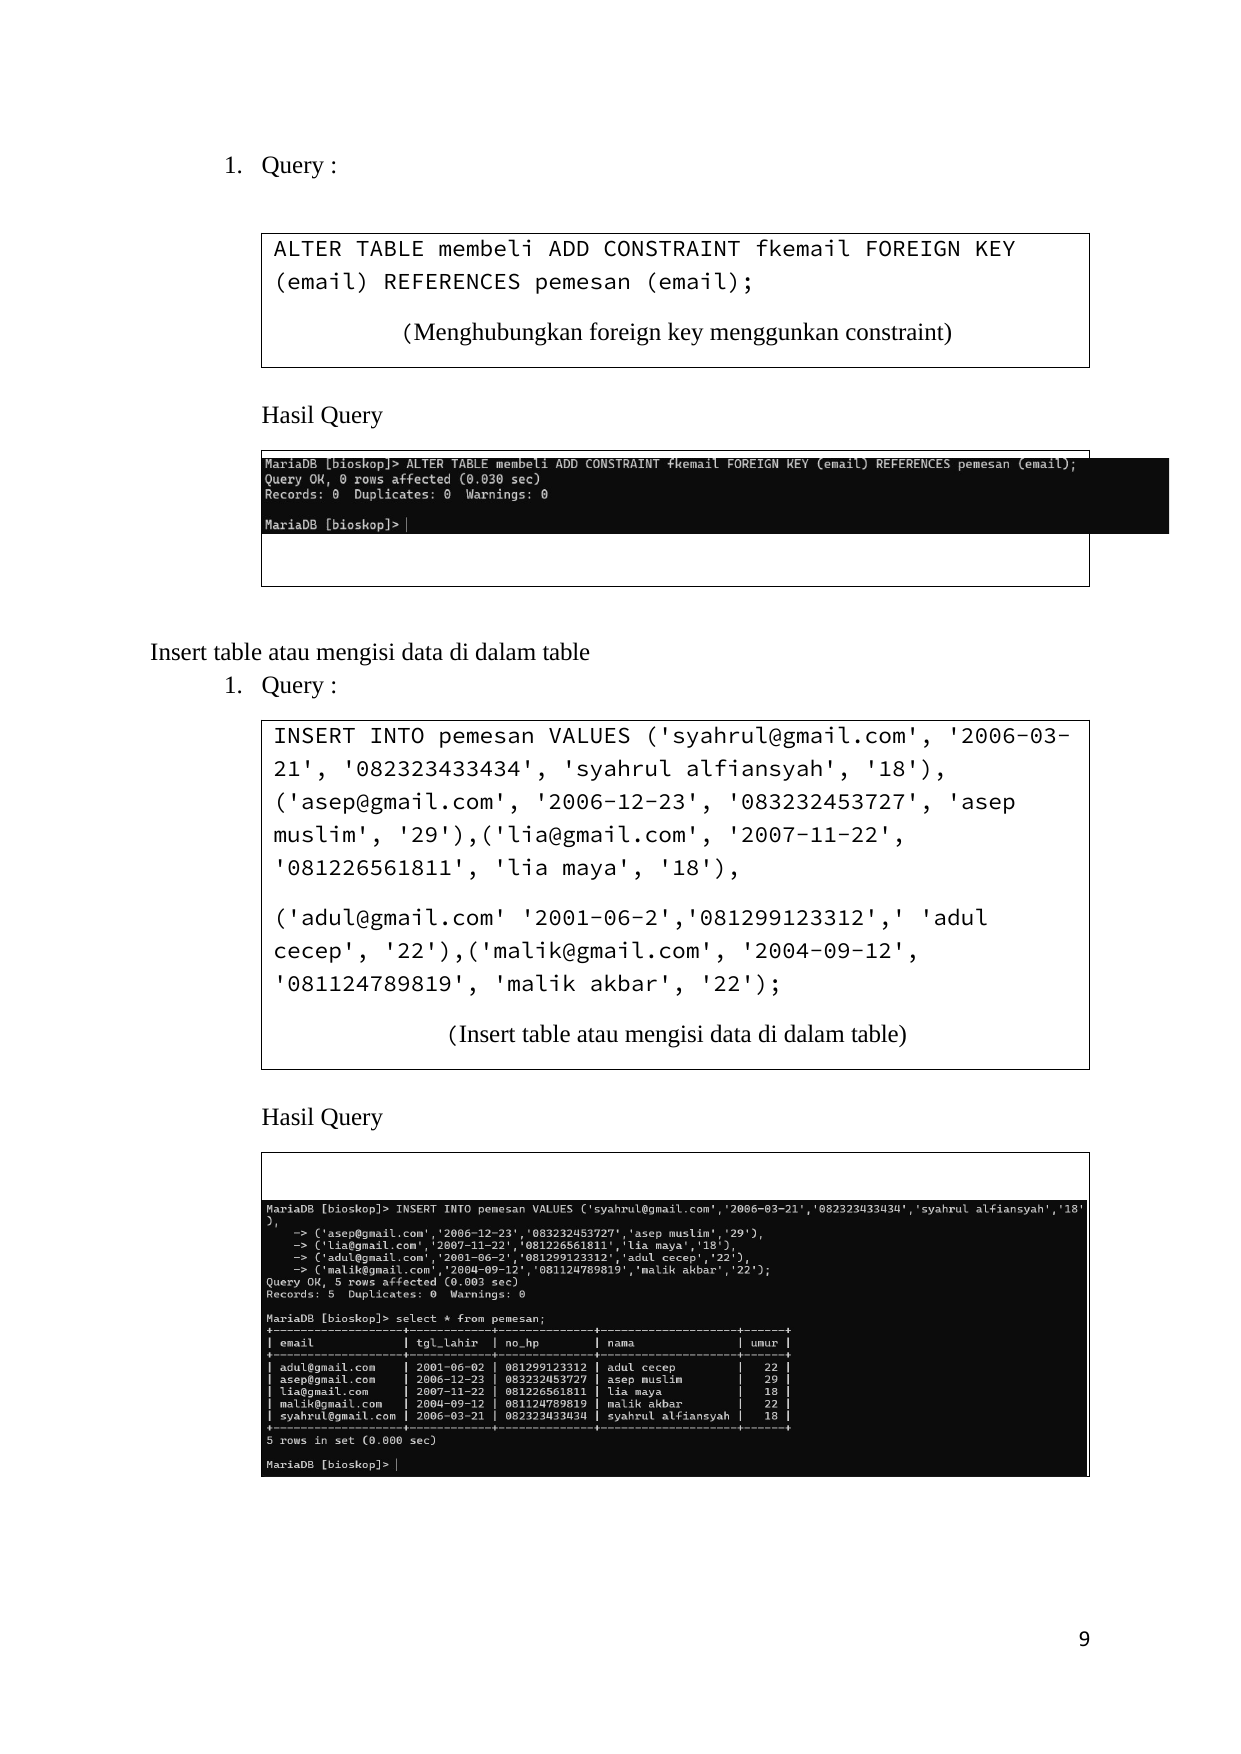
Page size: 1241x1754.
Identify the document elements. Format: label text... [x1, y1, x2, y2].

table_header ALTER TABLE membeli ADD CONSTRAINT fkemail FOREIGN KEY (email) REFERENCES pemesan (email); (Menghubungkan foreign key menggunkan constraint) [262, 234, 1089, 367]
picture [261, 458, 1170, 534]
list Hasil Query [261, 1102, 1090, 1131]
table_header [262, 451, 1089, 458]
table_header [262, 534, 1089, 586]
list Query : [224, 150, 1090, 179]
table_header [262, 1153, 1089, 1476]
list Query : [224, 670, 1090, 699]
table_header INSERT INTO pemesan VALUES ('syahrul@gmail.com', '2006-03-21', '082323433434', 'syahrul alfiansyah', '18'),('asep@gmail.com', '2006-12-23', '083232453727', 'asep muslim', '29'),('lia@gmail.com', '2007-11-22', '081226561811', 'lia maya', '18'), ('adul@gmail.com' '2001-06-2','081299123312',' 'adul cecep', '22'),('malik@gmail.com', '2004-09-12', '081124789819', 'malik akbar', '22'); (Insert table atau mengisi data di dalam table) [262, 721, 1089, 1069]
picture [262, 1200, 1087, 1477]
list Hasil Query [261, 400, 1090, 429]
text Insert table atau mengisi data di dalam table [150, 637, 1090, 666]
